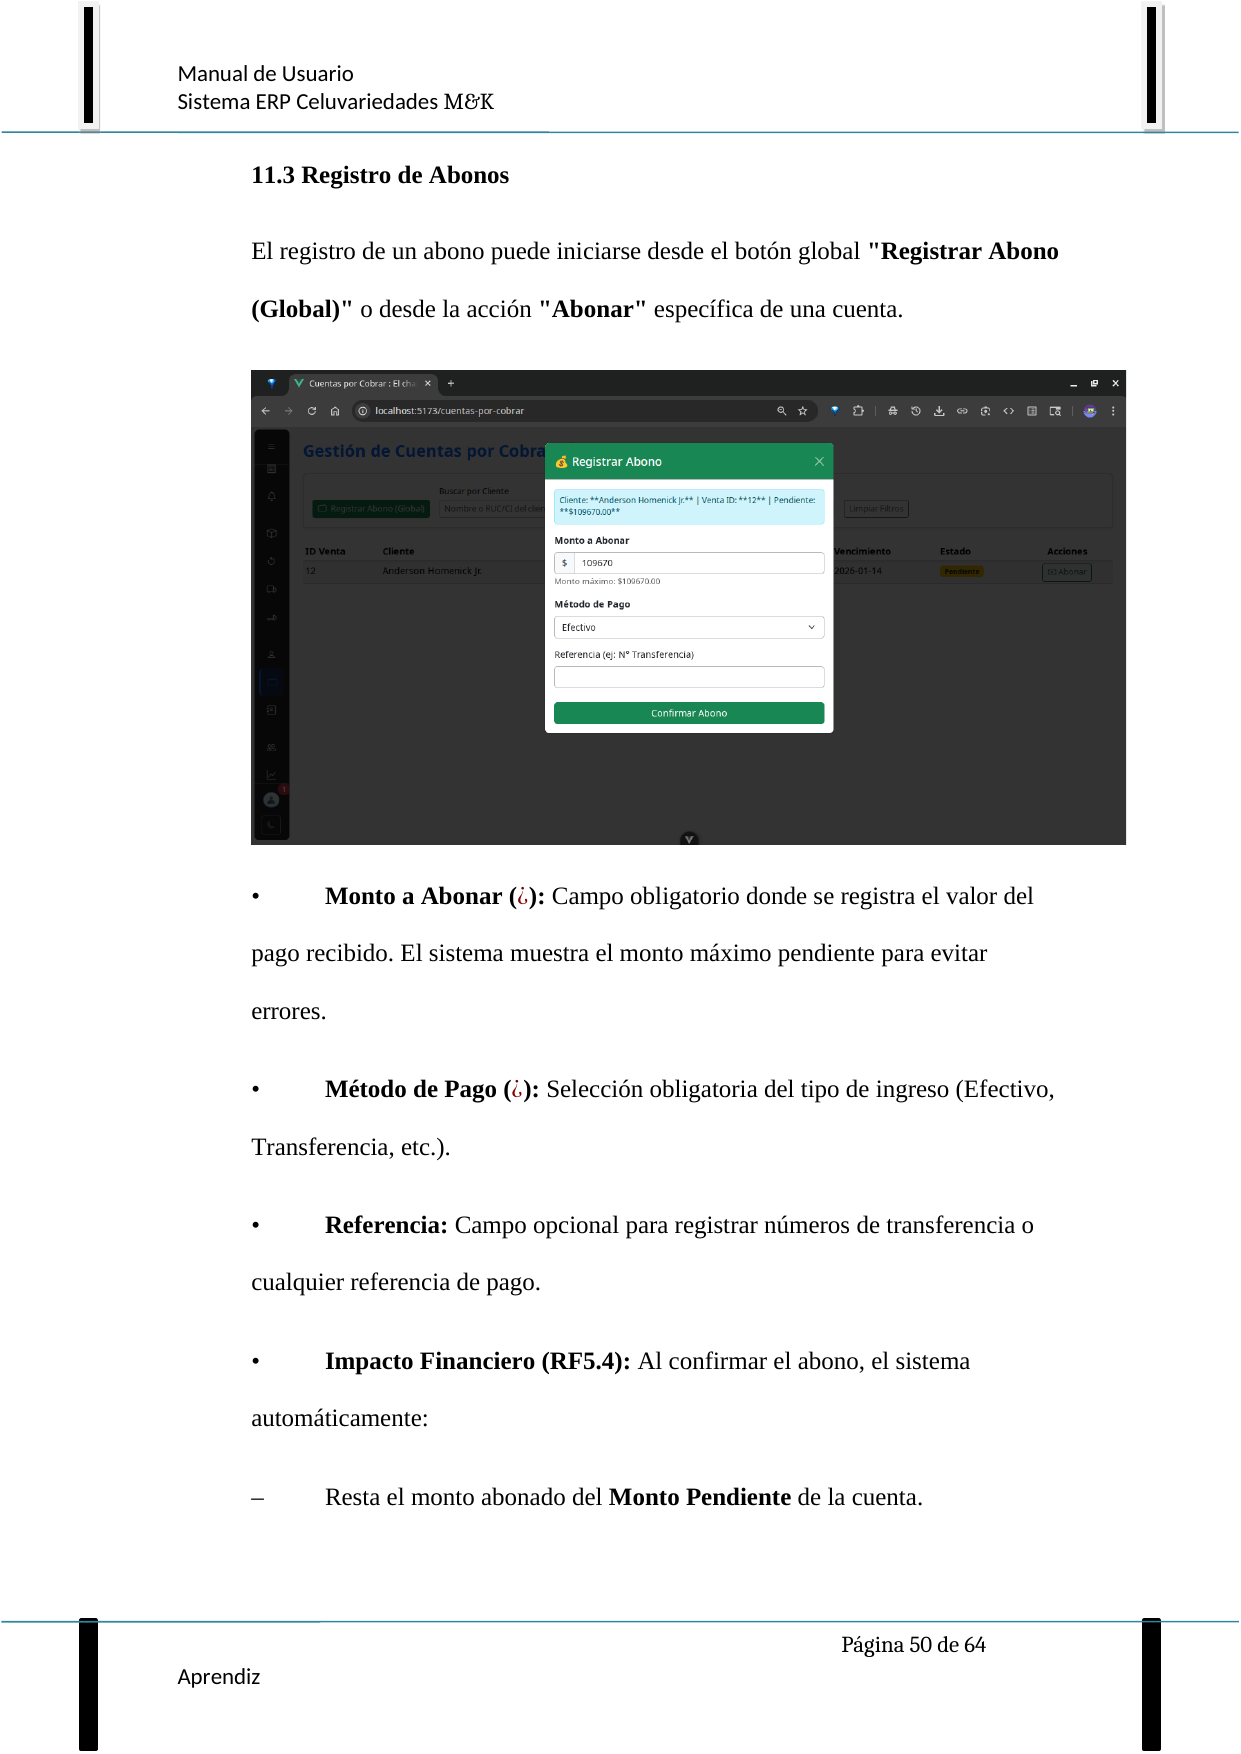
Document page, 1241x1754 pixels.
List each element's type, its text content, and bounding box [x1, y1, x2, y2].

list Impacto Financiero (RF5.4): Al confirmar el abono, el sistema automáticamente: [251, 1346, 1063, 1432]
list Referencia: Campo opcional para registrar números de transferencia o cualquier referencia de pago. [251, 1210, 1063, 1296]
list Monto a Abonar (): Campo obligatorio donde se registra el valor del pago recibido. El sistema muestra el monto máximo pendiente para evitar errores. [251, 881, 1063, 1024]
list Método de Pago (): Selección obligatoria del tipo de ingreso (Efectivo, Transferencia, etc.). [251, 1074, 1063, 1160]
text El registro de un abono puede iniciarse desde el botón global "Registrar Abono (Global)" o desde la acción "Abonar" específica de una cuenta. [251, 236, 1063, 323]
picture [251, 370, 1127, 845]
subtitle 11.3 Registro de Abonos [251, 160, 1063, 189]
list Resta el monto abonado del Monto Pendiente de la cuenta. [251, 1482, 1063, 1510]
